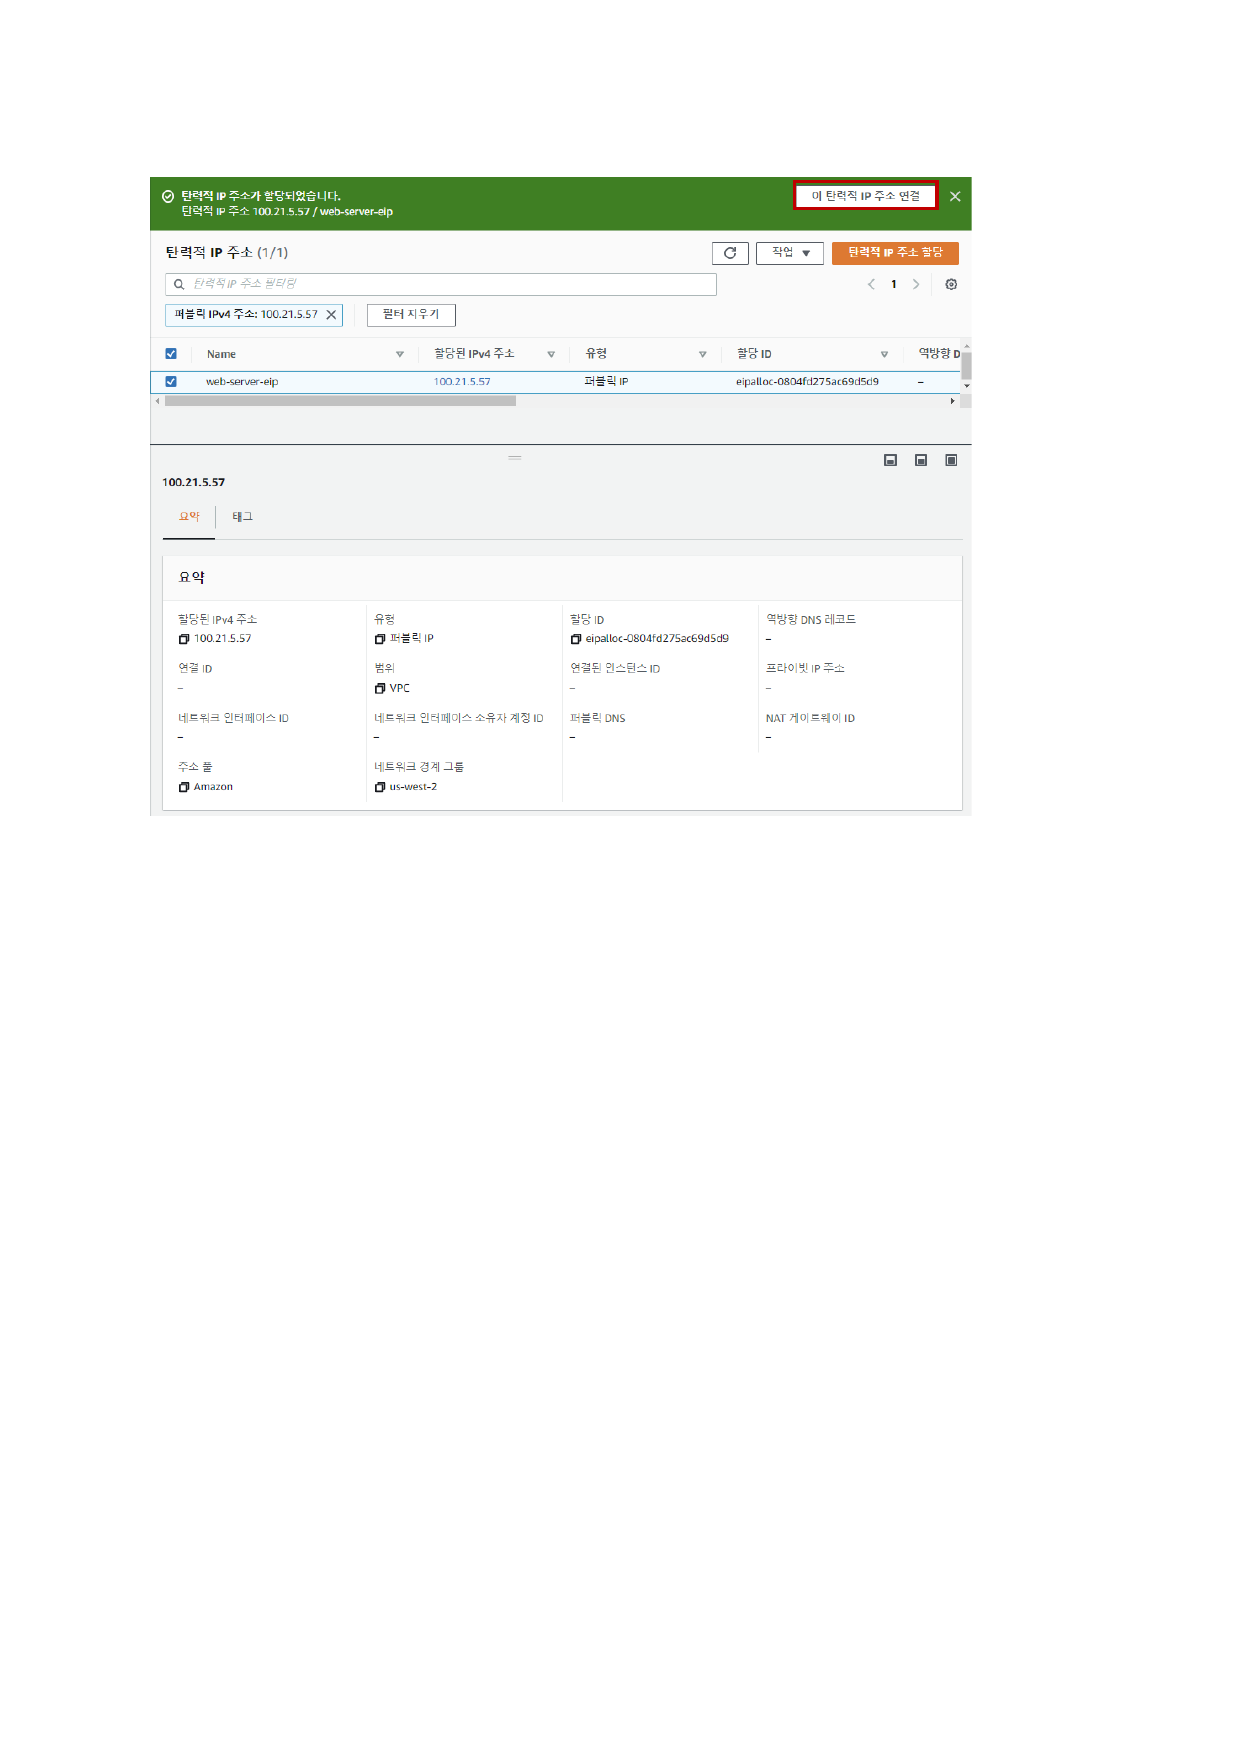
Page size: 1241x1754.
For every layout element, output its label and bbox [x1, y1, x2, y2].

picture [150, 177, 972, 816]
